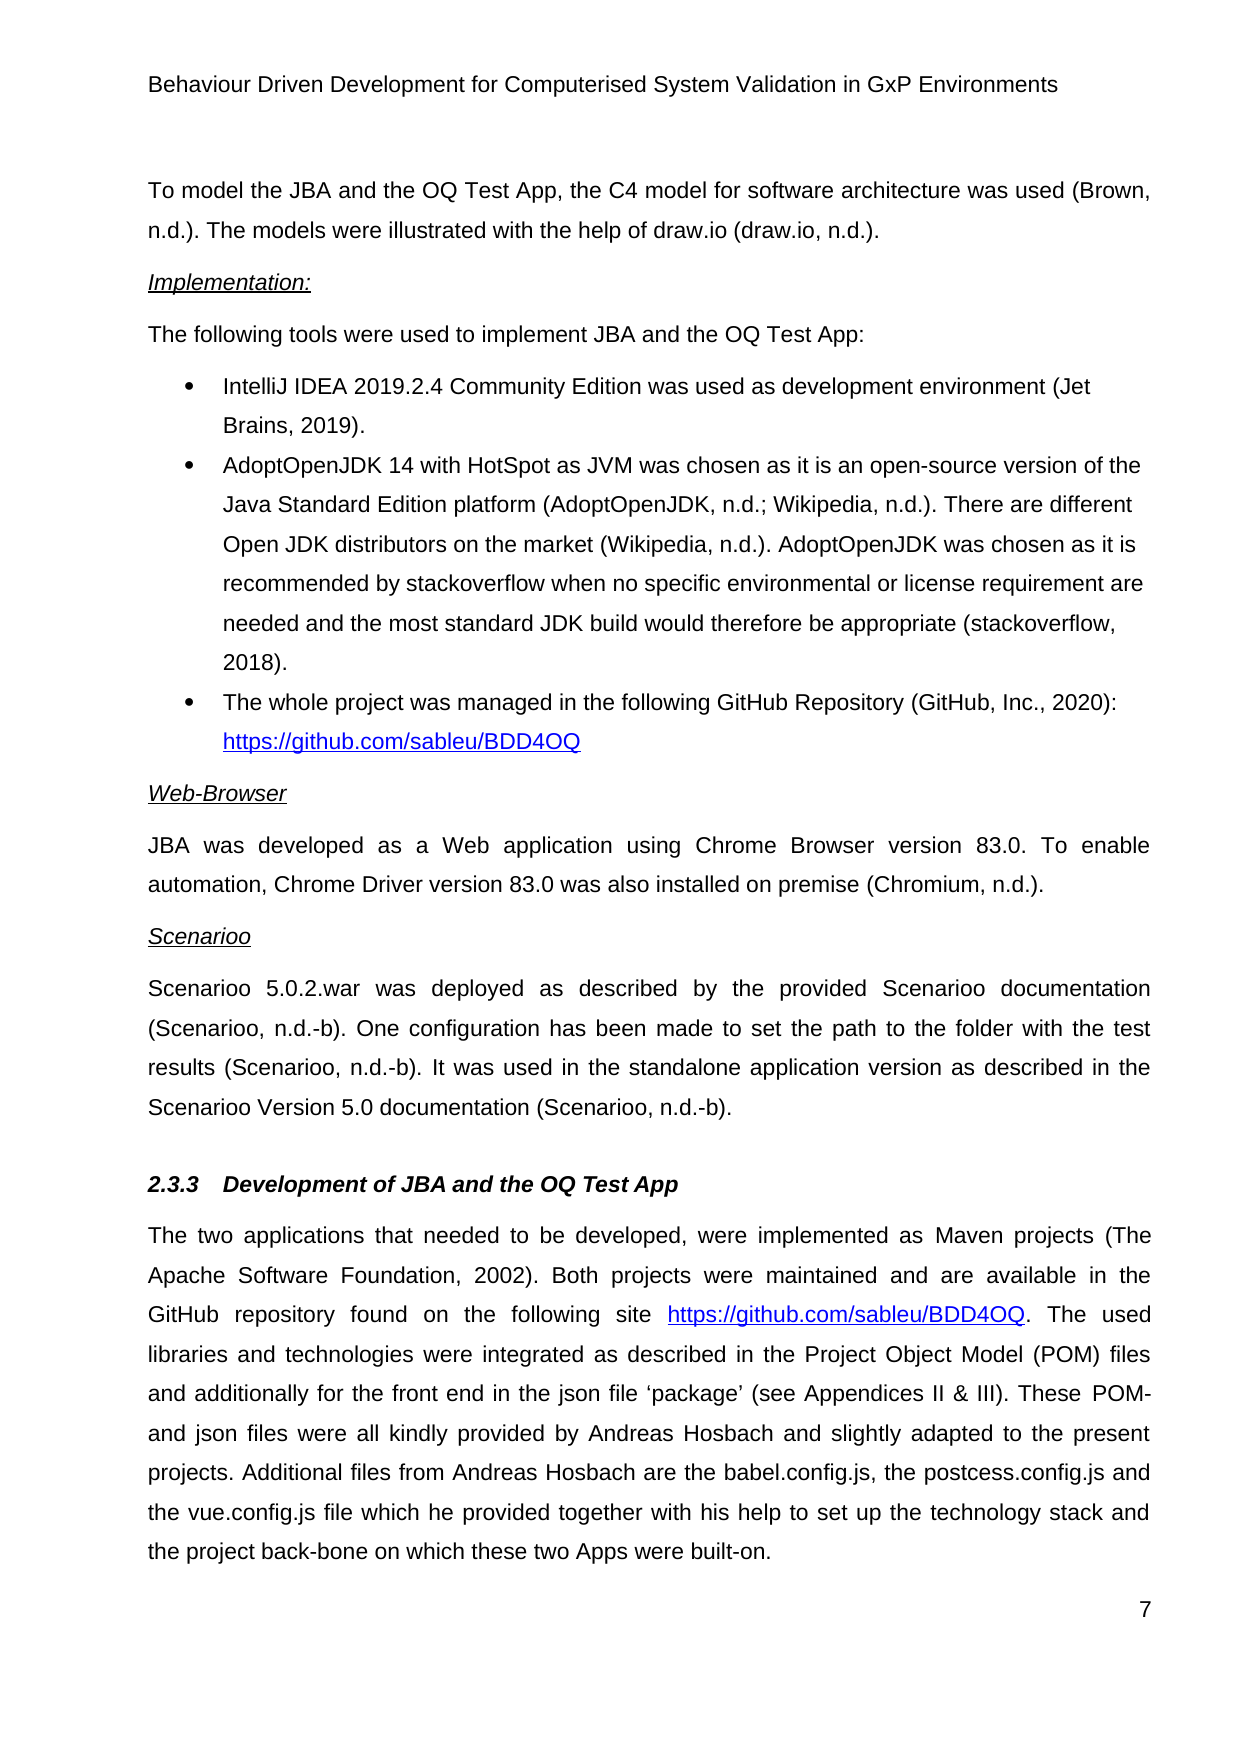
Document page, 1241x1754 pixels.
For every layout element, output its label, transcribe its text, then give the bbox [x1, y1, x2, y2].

text The following tools were used to implement JBA and the OQ Test App: [148, 321, 1152, 347]
text Scenarioo [148, 923, 1152, 950]
text JBA was developed as a Web application using Chrome Browser version 83.0. To enable automation, Chrome Driver version 83.0 was also installed on premise (Chromium, n.d.). [148, 832, 1152, 898]
list AdoptOpenJDK 14 with HotSpot as JVM was chosen as it is an open-source version of the Java Standard Edition platform (AdoptOpenJDK, n.d.; Wikipedia, n.d.). There are different Open JDK distributors on the market (Wikipedia, n.d.). AdoptOpenJDK was chosen as it is recommended by stackoverflow when no specific environmental or license requirement are needed and the most standard JDK build would therefore be appropriate (stackoverflow, 2018). [185, 452, 1152, 675]
text The two applications that needed to be developed, were implemented as Maven projects (The Apache Software Foundation, 2002). Both projects were maintained and are available in the GitHub repository found on the following site https://github.com/sableu/BDD4OQ. The used libraries and technologies were integrated as described in the Project Object Model (POM) files and additionally for the front end in the json file ‘package’ (see Appendices II & III). These POM- and json files were all kindly provided by Andreas Hosbach and slightly adapted to the present projects. Additional files from Andreas Hosbach are the babel.config.js, the postcess.config.js and the vue.config.js file which he provided together with his help to set up the technology stack and the project back-bone on which these two Apps were built-on. [148, 1222, 1152, 1564]
list The whole project was managed in the following GitHub Repository (GitHub, Inc., 2020): https://github.com/sableu/BDD4OQ [185, 688, 1152, 754]
text Scenarioo 5.0.2.war was deployed as described by the provided Scenarioo documentation (Scenarioo, n.d.-b). One configuration has been made to set the path to the folder with the test results (Scenarioo, n.d.-b). It was used in the standalone application version as described in the Scenarioo Version 5.0 documentation (Scenarioo, n.d.-b). [148, 975, 1152, 1120]
text Implementation: [148, 269, 1152, 295]
subtitle Development of JBA and the OQ Test App [148, 1171, 1152, 1197]
text Web-Browser [148, 780, 1152, 806]
list IntelliJ IDEA 2019.2.4 Community Edition was used as development environment (Jet Brains, 2019). [185, 373, 1152, 438]
text To model the JBA and the OQ Test App, the C4 model for software architecture was used (Brown, n.d.). The models were illustrated with the help of draw.io (draw.io, n.d.). [148, 177, 1152, 243]
